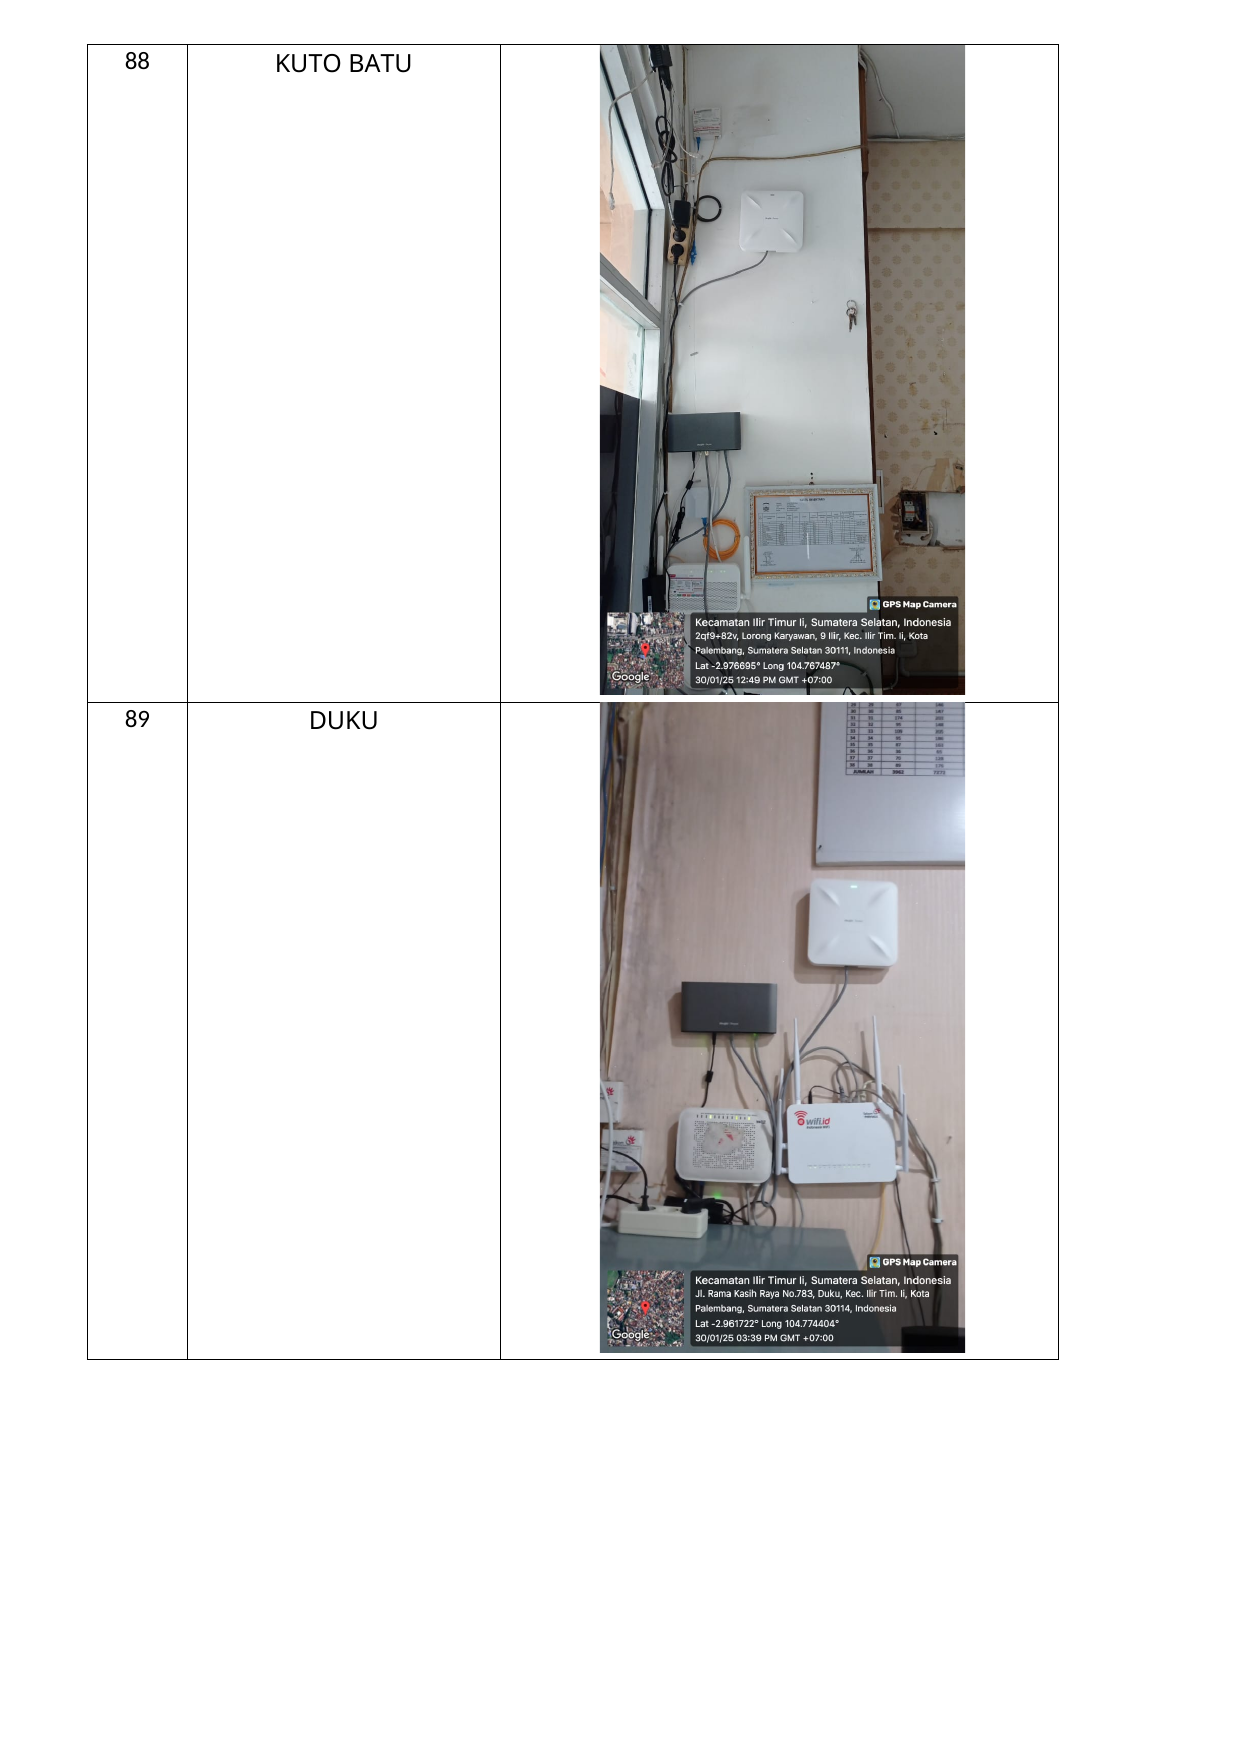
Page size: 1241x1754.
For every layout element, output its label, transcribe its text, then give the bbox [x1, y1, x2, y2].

picture [599, 702, 966, 1353]
table_cell 88 [88, 45, 187, 702]
table_cell [501, 703, 1058, 1359]
table_cell 89 [88, 703, 187, 1359]
table_cell DUKU [188, 703, 500, 1359]
table_cell KUTO BATU [188, 45, 500, 702]
picture [599, 45, 966, 695]
table_cell [501, 45, 1058, 702]
